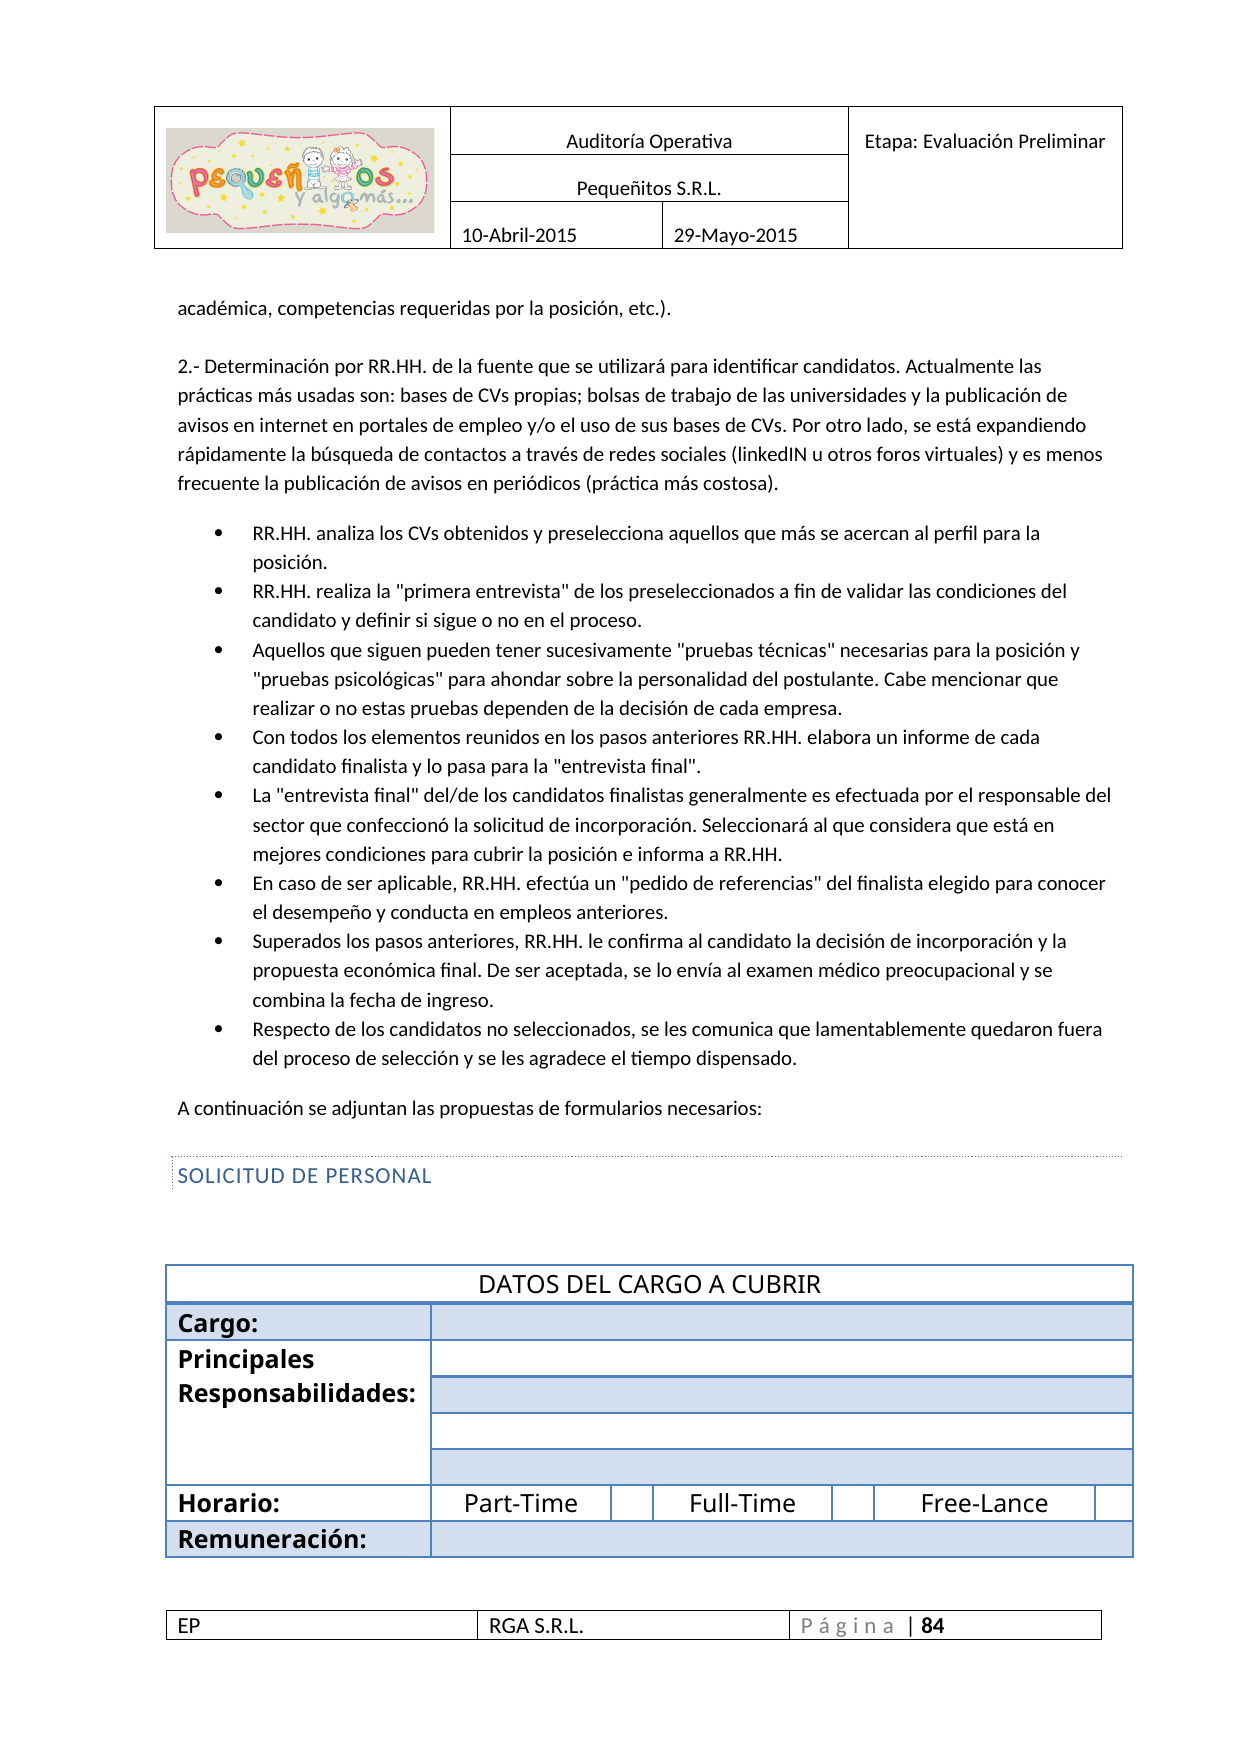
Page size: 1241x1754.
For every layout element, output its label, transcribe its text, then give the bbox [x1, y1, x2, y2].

text A continuación se adjuntan las propuestas de formularios necesarios: [177, 1095, 1122, 1121]
subtitle Solicitud de personal [171, 1156, 1122, 1189]
list Aquellos que siguen pueden tener sucesivamente "pruebas técnicas" necesarias para la posición y "pruebas psicológicas" para ahondar sobre la personalidad del postulante. Cabe mencionar que realizar o no estas pruebas dependen de la decisión de cada empresa. [215, 637, 1122, 721]
table_cell Part-Time [432, 1486, 610, 1520]
table_cell [432, 1450, 1132, 1484]
table_cell Remuneración: [167, 1522, 430, 1556]
table_cell [432, 1414, 1132, 1448]
table_header DATOS DEL CARGO A CUBRIR [167, 1266, 1132, 1301]
list RR.HH. analiza los CVs obtenidos y preselecciona aquellos que más se acercan al perfil para la posición. [215, 520, 1122, 575]
list Con todos los elementos reunidos en los pasos anteriores RR.HH. elabora un informe de cada candidato finalista y lo pasa para la "entrevista final". [215, 724, 1122, 779]
table_cell Full-Time [654, 1486, 831, 1520]
table_cell Cargo: [167, 1305, 430, 1339]
table_cell [432, 1305, 1132, 1339]
list Superados los pasos anteriores, RR.HH. le confirma al candidato la decisión de incorporación y la propuesta económica final. De ser aceptada, se lo envía al examen médico preocupacional y se combina la fecha de ingreso. [215, 928, 1122, 1012]
list La "entrevista final" del/de los candidatos finalistas generalmente es efectuada por el responsable del sector que confeccionó la solicitud de incorporación. Seleccionará al que considera que está en mejores condiciones para cubrir la posición e informa a RR.HH. [215, 783, 1122, 866]
table_cell Free-Lance [875, 1486, 1094, 1520]
list En caso de ser aplicable, RR.HH. efectúa un "pedido de referencias" del finalista elegido para conocer el desempeño y conducta en empleos anteriores. [215, 870, 1122, 925]
table_cell Horario: [167, 1486, 430, 1520]
list Respecto de los candidatos no seleccionados, se les comunica que lamentablemente quedaron fuera del proceso de selección y se les agradece el tiempo dispensado. [215, 1016, 1122, 1071]
table_cell [612, 1486, 652, 1520]
table_cell [432, 1522, 1132, 1556]
table_cell [1096, 1486, 1132, 1520]
table_cell [432, 1378, 1132, 1412]
table_cell [833, 1486, 873, 1520]
picture [166, 128, 435, 233]
list RR.HH. realiza la "primera entrevista" de los preseleccionados a fin de validar las condiciones del candidato y definir si sigue o no en el proceso. [215, 578, 1122, 633]
table_cell [432, 1341, 1132, 1375]
table_cell Principales Responsabilidades: [167, 1341, 430, 1484]
